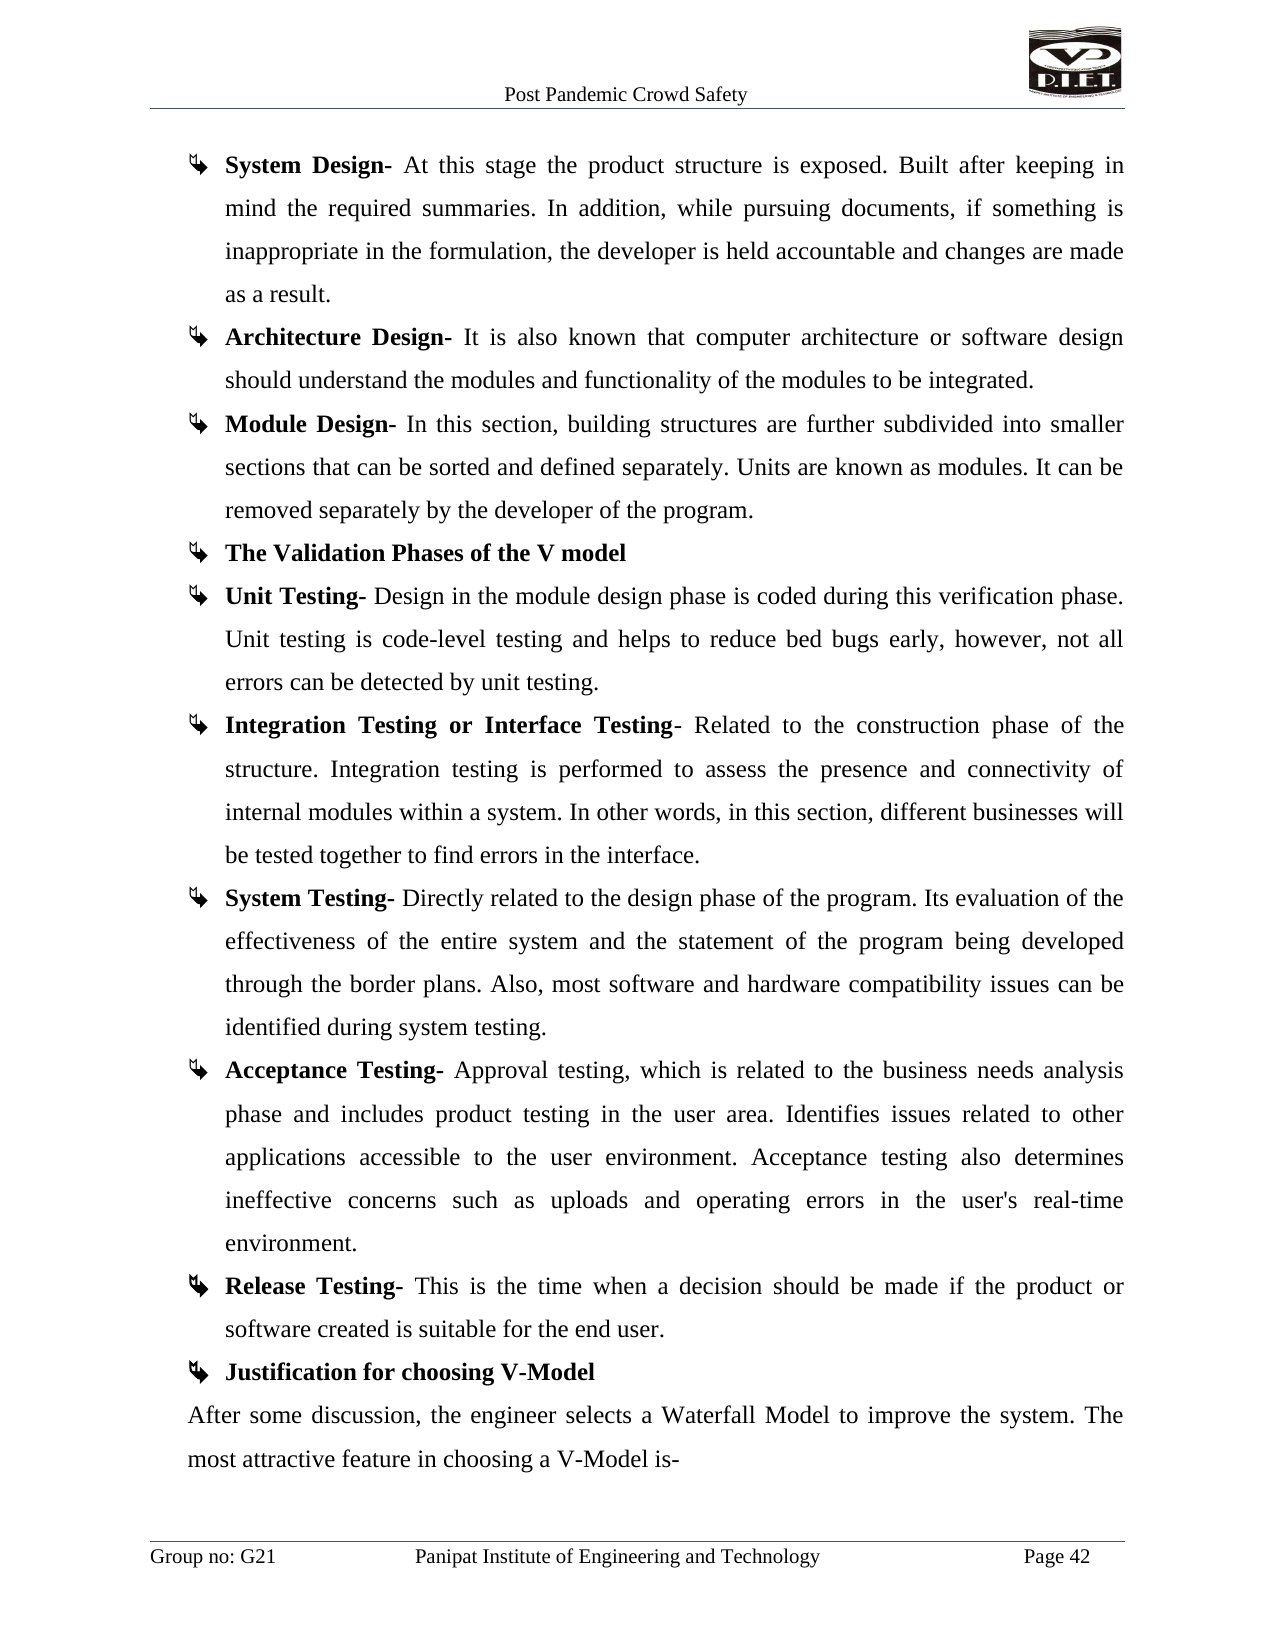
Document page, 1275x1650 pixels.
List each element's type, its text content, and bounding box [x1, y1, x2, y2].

list Architecture Design- It is also known that computer architecture or software design should understand the modules and functionality of the modules to be integrated. [187, 322, 1125, 394]
list Acceptance Testing- Approval testing, which is related to the business needs analysis phase and includes product testing in the user area. Identifies issues related to other applications accessible to the user environment. Acceptance testing also determines ineffective concerns such as uploads and operating errors in the user's real-time environment. [187, 1056, 1125, 1257]
list System Design- At this stage the product structure is exposed. Built after keeping in mind the required summaries. In addition, while pursuing documents, if something is inappropriate in the formulation, the developer is held accountable and changes are made as a result. [187, 150, 1125, 308]
list Justification for choosing V-Model [187, 1357, 1125, 1386]
list System Testing- Directly related to the design phase of the program. Its evaluation of the effectiveness of the entire system and the statement of the program being developed through the border plans. Also, most software and hardware compatibility issues can be identified during system testing. [187, 883, 1125, 1041]
list Integration Testing or Interface Testing- Related to the construction phase of the structure. Integration testing is performed to assess the presence and connectivity of internal modules within a system. In other words, in this section, different businesses will be tested together to find errors in the interface. [187, 711, 1125, 869]
list The Validation Phases of the V model [187, 538, 1125, 567]
text After some discussion, the engineer selects a Waterfall Model to improve the system. The most attractive feature in choosing a V-Model is- [187, 1423, 1125, 1472]
list Unit Testing- Design in the module design phase is coded during this verification phase. Unit testing is code-level testing and helps to reduce bed bugs early, however, not all errors can be detected by unit testing. [187, 581, 1125, 696]
list Release Testing- This is the time when a decision should be made if the product or software created is suitable for the end user. [187, 1271, 1125, 1343]
list Module Design- In this section, building structures are further subdivided into smaller sections that can be sorted and defined separately. Units are known as modules. It can be removed separately by the developer of the program. [187, 409, 1125, 524]
picture [1029, 23, 1122, 101]
